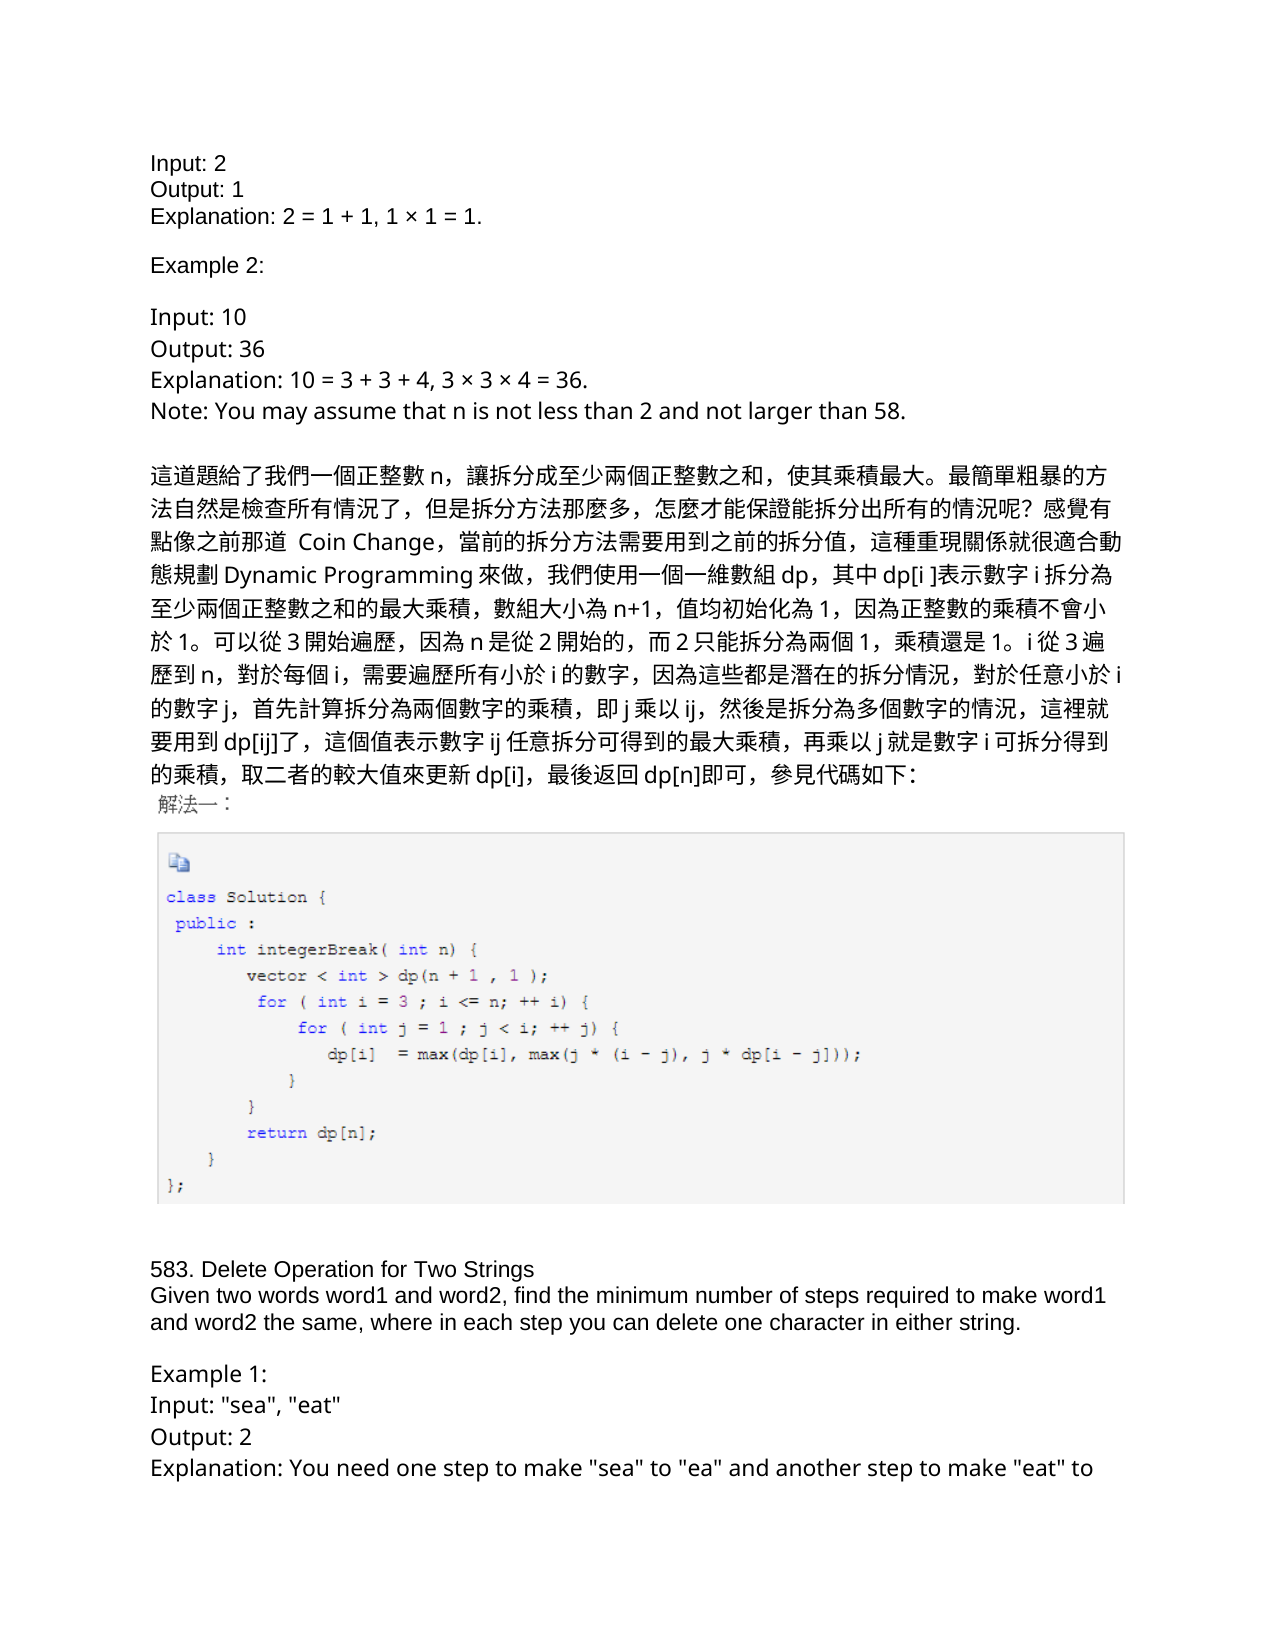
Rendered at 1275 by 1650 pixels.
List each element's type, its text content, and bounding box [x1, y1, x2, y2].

text Input: 10 Output: 36 Explanation: 10 = 3 + 3 + 4, 3 × 3 × 4 = 36. Note: You may assume that n is not less than 2 and not larger than 58. 這道題給了我們一個正整數n，讓拆分成至少兩個正整數之和，使其乘積最大。最簡單粗暴的方法自然是檢查所有情況了，但是拆分方法那麼多，怎麼才能保證能拆分出所有的情況呢？感覺有點像之前那道 Coin Change，當前的拆分方法需要用到之前的拆分值，這種重現關係就很適合動態規劃Dynamic Programming來做，我們使用一個一維數組dp，其中dp[i ]表示數字i拆分為至少兩個正整數之和的最大乘積，數組大小為n+1，值均初始化為1，因為正整數的乘積不會小於1。可以從3開始遍歷，因為n是從2開始的，而2只能拆分為兩個1，乘積還是1。i從3遍歷到n，對於每個i，需要遍歷所有小於i的數字，因為這些都是潛在的拆分情況，對於任意小於i的數字j，首先計算拆分為兩個數字的乘積，即j乘以ij，然後是拆分為多個數字的情況，這裡就要用到dp[ij]了，這個值表示數字ij任意拆分可得到的最大乘積，再乘以j就是數字i可拆分得到的乘積，取二者的較大值來更新dp[i]，最後返回dp[n]即可，參見代碼如下： 583. Delete Operation for Two Strings Given two words word1 and word2, find the minimum number of steps required to make word1 and word2 the same, where in each step you can delete one character in either string. [150, 301, 1125, 790]
text Input: 10 Output: 36 Explanation: 10 = 3 + 3 + 4, 3 × 3 × 4 = 36. Note: You may assume that n is not less than 2 and not larger than 58. 這道題給了我們一個正整數n，讓拆分成至少兩個正整數之和，使其乘積最大。最簡單粗暴的方法自然是檢查所有情況了，但是拆分方法那麼多，怎麼才能保證能拆分出所有的情況呢？感覺有點像之前那道 Coin Change，當前的拆分方法需要用到之前的拆分值，這種重現關係就很適合動態規劃Dynamic Programming來做，我們使用一個一維數組dp，其中dp[i ]表示數字i拆分為至少兩個正整數之和的最大乘積，數組大小為n+1，值均初始化為1，因為正整數的乘積不會小於1。可以從3開始遍歷，因為n是從2開始的，而2只能拆分為兩個1，乘積還是1。i從3遍歷到n，對於每個i，需要遍歷所有小於i的數字，因為這些都是潛在的拆分情況，對於任意小於i的數字j，首先計算拆分為兩個數字的乘積，即j乘以ij，然後是拆分為多個數字的情況，這裡就要用到dp[ij]了，這個值表示數字ij任意拆分可得到的最大乘積，再乘以j就是數字i可拆分得到的乘積，取二者的較大值來更新dp[i]，最後返回dp[n]即可，參見代碼如下： 583. Delete Operation for Two Strings Given two words word1 and word2, find the minimum number of steps required to make word1 and word2 the same, where in each step you can delete one character in either string. [150, 1204, 1125, 1335]
text Example 2: [150, 252, 1125, 278]
text Input: 2 Output: 1 Explanation: 2 = 1 + 1, 1 × 1 = 1. [150, 150, 1125, 229]
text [150, 1358, 1125, 1483]
picture [150, 790, 1125, 1204]
